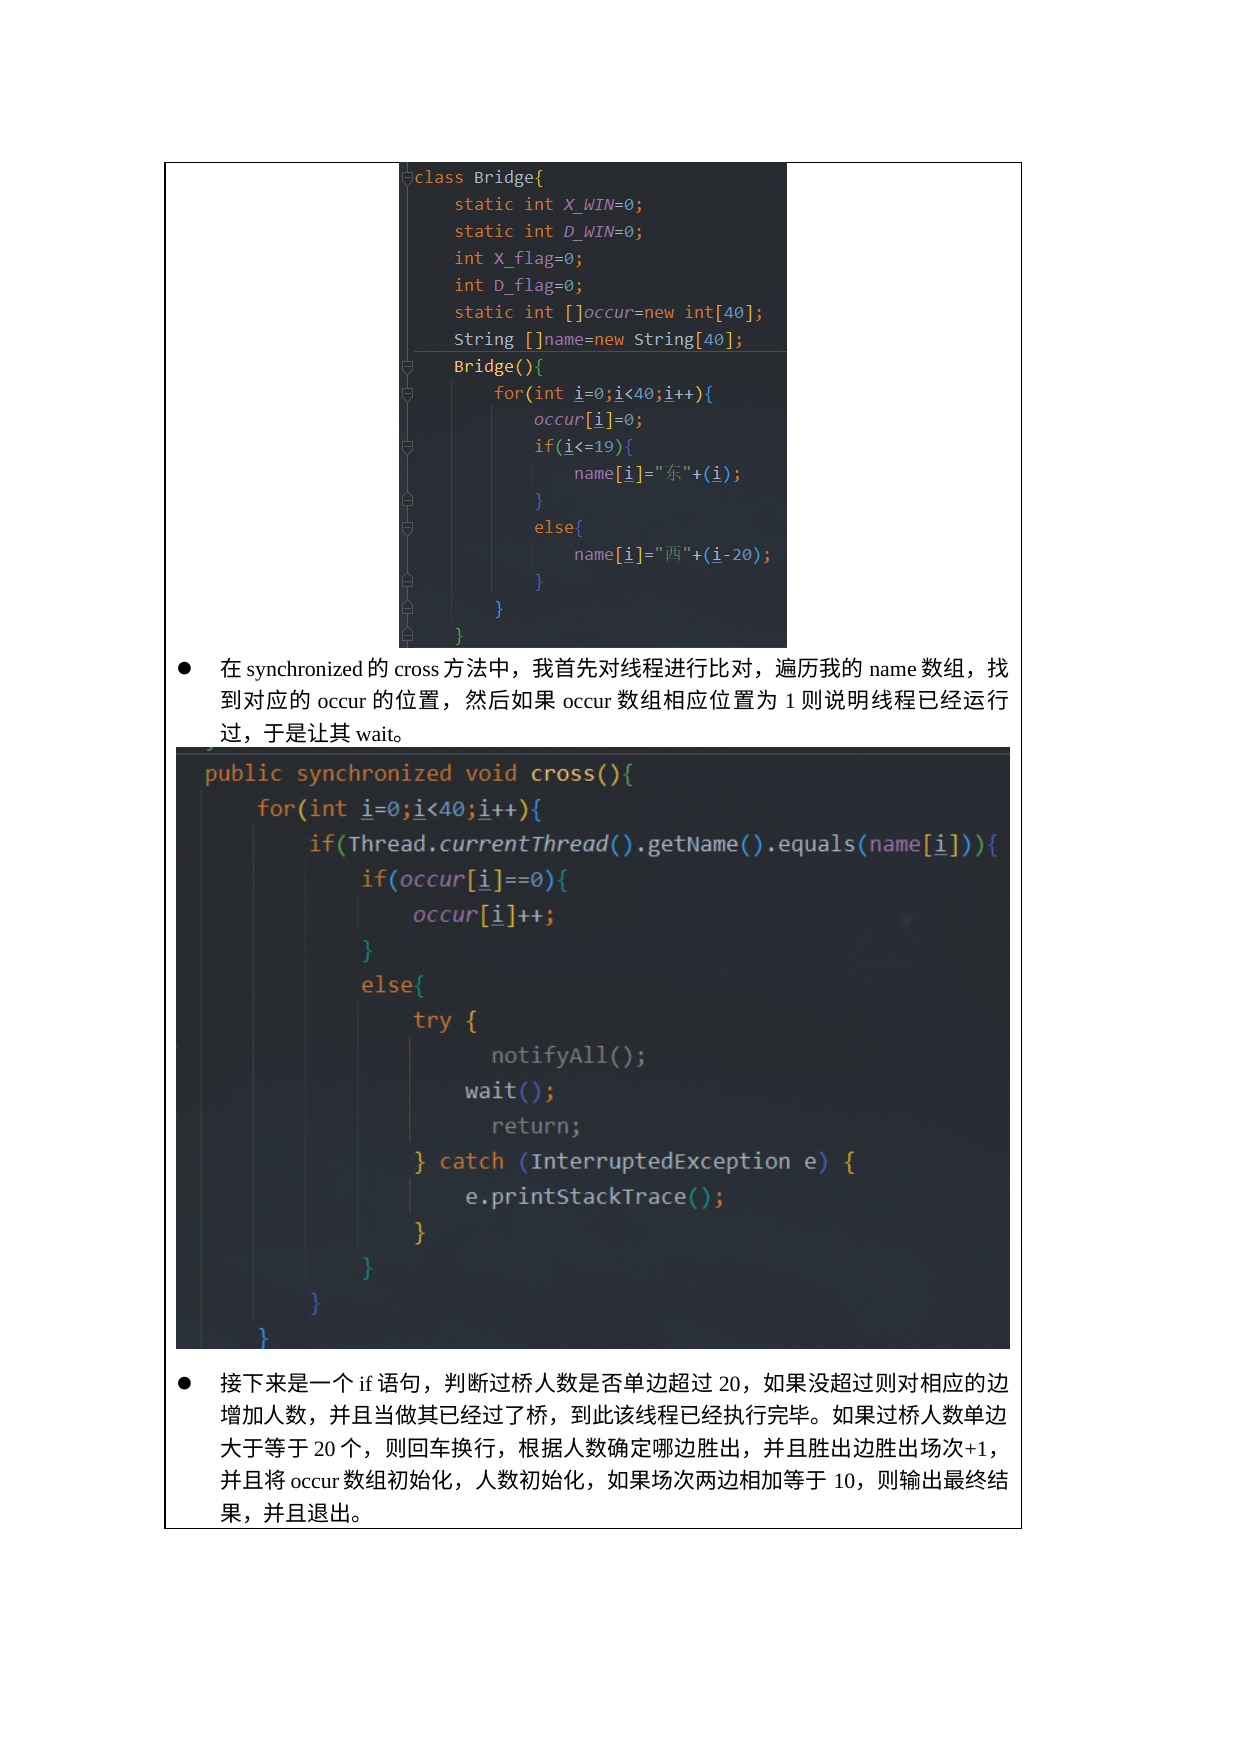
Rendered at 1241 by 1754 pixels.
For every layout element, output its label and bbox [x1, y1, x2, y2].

table_header [166, 163, 1021, 1528]
picture [176, 747, 1010, 1349]
picture [399, 162, 787, 648]
